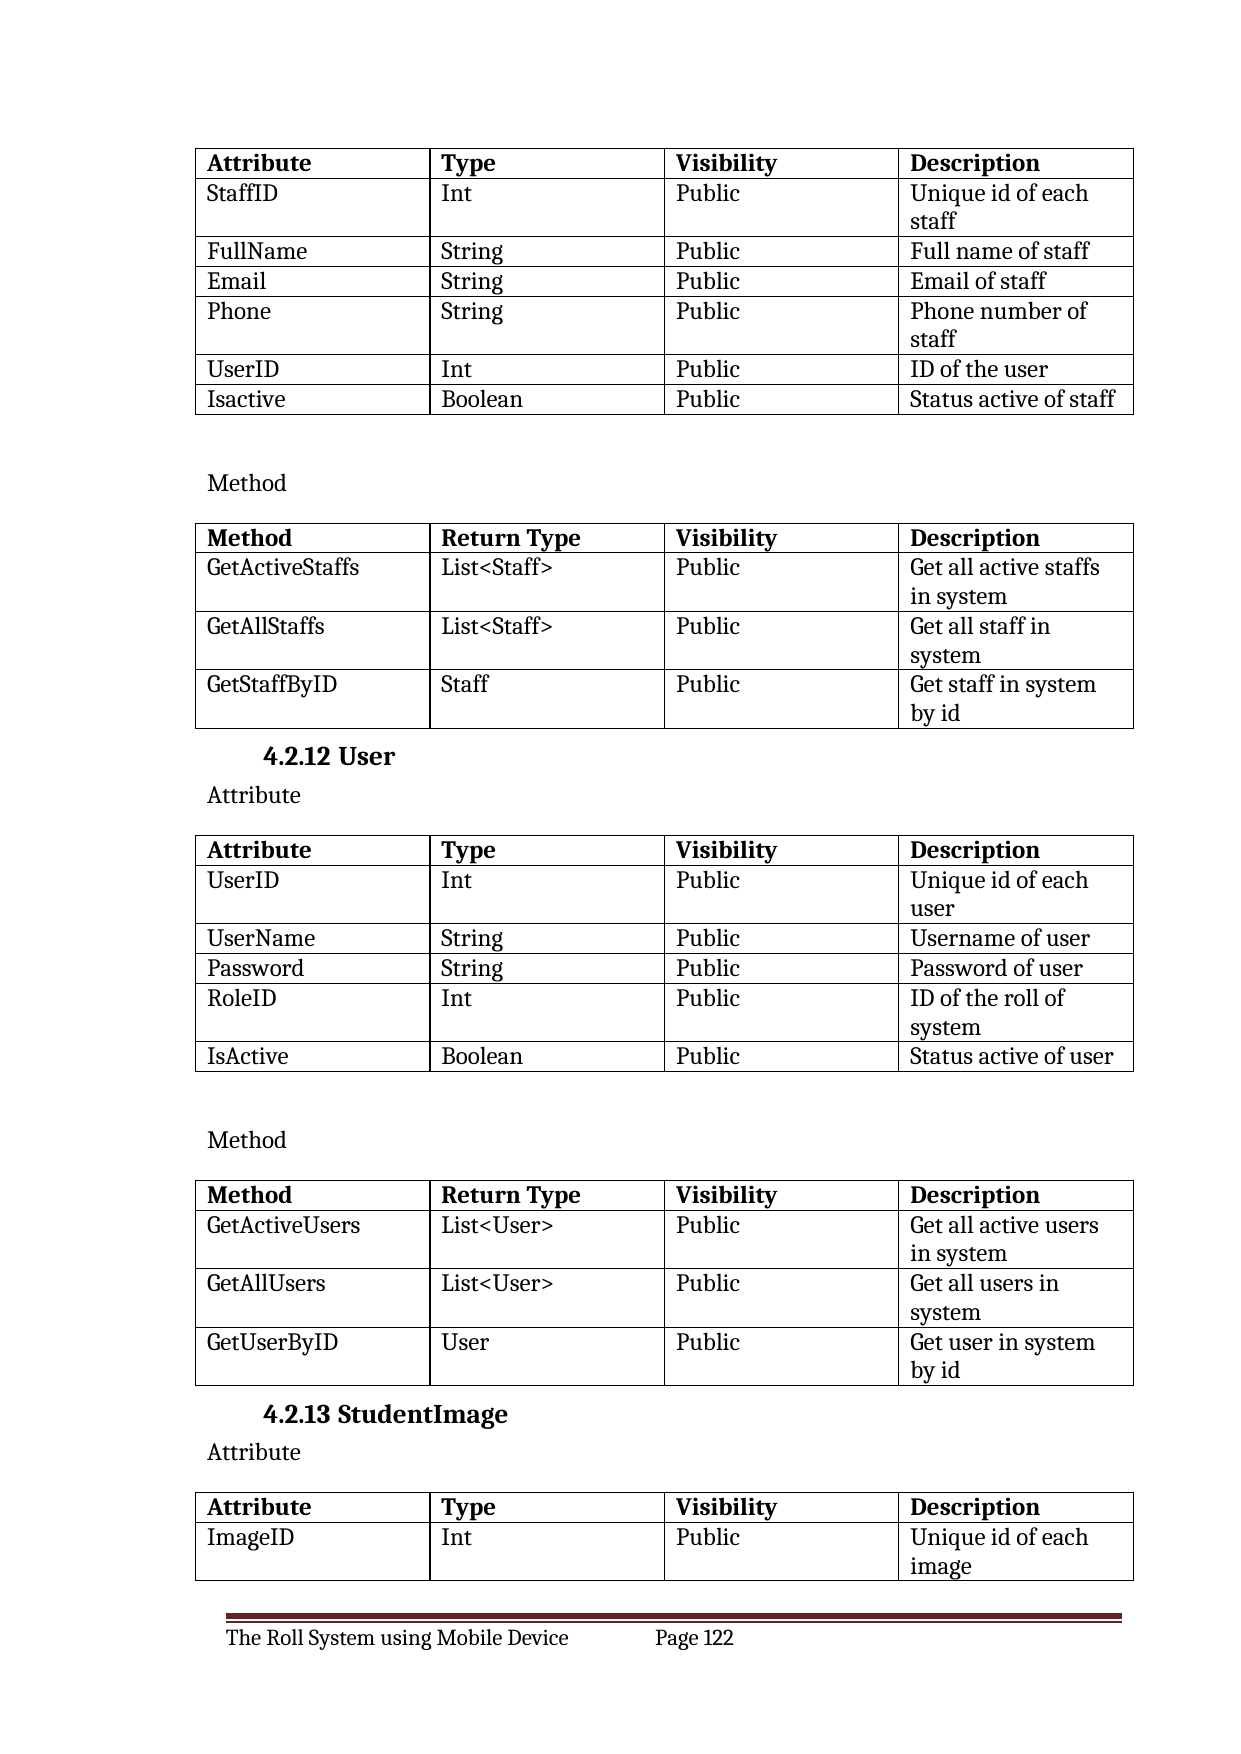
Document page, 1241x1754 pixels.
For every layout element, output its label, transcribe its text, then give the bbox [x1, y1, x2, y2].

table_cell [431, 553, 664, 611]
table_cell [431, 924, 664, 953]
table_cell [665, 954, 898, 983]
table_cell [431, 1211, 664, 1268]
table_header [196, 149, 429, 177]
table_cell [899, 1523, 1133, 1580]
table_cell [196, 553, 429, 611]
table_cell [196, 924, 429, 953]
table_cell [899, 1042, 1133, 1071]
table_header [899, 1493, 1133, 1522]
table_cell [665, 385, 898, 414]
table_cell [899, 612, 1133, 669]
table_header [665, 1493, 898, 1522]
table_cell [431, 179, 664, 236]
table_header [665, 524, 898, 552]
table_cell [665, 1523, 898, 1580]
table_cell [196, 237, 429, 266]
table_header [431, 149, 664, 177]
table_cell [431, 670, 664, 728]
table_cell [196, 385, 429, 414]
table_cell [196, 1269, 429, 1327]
text Method [207, 1126, 1122, 1155]
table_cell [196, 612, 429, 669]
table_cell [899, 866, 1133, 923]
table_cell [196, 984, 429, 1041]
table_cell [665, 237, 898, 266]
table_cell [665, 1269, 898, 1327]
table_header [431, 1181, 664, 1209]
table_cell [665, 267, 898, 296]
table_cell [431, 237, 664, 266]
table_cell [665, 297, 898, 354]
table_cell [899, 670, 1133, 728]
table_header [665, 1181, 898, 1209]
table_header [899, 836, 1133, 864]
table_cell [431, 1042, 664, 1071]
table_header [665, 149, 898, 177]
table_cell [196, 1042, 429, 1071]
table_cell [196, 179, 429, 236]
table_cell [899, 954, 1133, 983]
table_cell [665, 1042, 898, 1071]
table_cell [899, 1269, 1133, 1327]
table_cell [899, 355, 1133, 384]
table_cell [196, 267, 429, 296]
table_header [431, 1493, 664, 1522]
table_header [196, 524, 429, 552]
subtitle User [263, 741, 1122, 773]
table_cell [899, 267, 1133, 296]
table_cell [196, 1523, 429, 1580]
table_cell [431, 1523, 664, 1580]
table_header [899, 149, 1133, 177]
subtitle StudentImage [263, 1399, 1122, 1430]
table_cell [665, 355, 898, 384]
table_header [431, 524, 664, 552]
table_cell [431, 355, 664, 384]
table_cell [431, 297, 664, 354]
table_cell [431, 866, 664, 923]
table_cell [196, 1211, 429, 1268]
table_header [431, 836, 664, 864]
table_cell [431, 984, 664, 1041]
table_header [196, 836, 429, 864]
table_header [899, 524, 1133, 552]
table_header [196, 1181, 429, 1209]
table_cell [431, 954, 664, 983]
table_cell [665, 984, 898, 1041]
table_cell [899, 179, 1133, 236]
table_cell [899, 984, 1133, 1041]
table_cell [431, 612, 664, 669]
text Attribute [207, 781, 1122, 810]
text Attribute [207, 1438, 1122, 1467]
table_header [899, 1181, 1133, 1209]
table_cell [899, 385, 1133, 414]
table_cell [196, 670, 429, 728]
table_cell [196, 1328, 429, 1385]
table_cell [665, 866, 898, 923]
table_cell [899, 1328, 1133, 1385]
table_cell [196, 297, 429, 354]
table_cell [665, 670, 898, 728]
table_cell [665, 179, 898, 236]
text Method [207, 469, 1122, 497]
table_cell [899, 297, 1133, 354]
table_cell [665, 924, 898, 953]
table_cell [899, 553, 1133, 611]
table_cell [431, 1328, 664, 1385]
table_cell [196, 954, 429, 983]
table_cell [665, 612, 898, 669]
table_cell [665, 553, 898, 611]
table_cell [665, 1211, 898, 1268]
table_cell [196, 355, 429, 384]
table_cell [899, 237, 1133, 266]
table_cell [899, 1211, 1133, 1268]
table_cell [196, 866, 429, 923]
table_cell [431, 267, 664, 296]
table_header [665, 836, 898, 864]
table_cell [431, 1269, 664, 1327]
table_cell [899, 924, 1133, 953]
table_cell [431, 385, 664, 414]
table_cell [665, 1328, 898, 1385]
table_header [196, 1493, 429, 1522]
